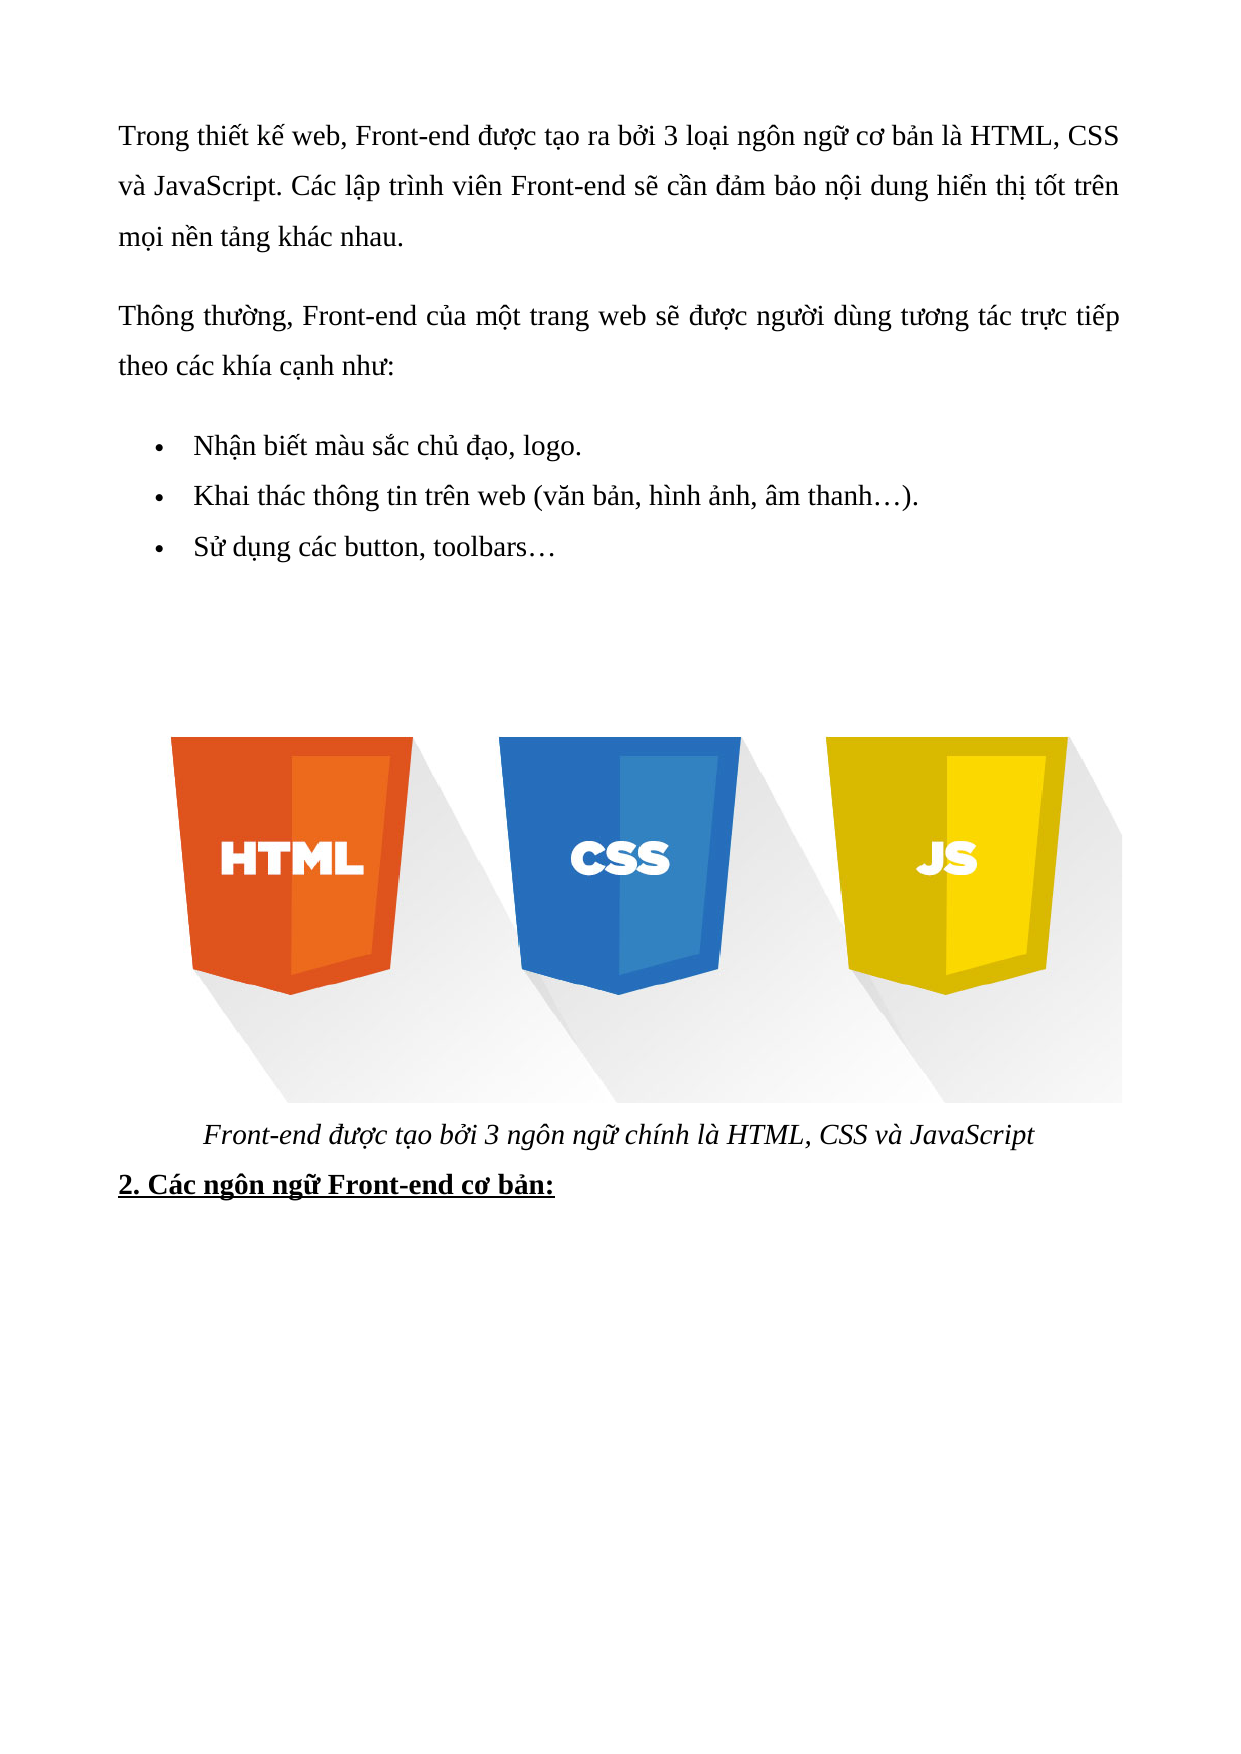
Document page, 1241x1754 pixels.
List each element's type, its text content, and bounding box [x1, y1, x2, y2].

list Khai thác thông tin trên web (văn bản, hình ảnh, âm thanh…). [156, 478, 1122, 512]
text Front-end được tạo bởi 3 ngôn ngữ chính là HTML, CSS và JavaScript [118, 1117, 1122, 1150]
text Trong thiết kế web, Front-end được tạo ra bởi 3 loại ngôn ngữ cơ bản là HTML, CSS và JavaScript. Các lập trình viên Front-end sẽ cần đảm bảo nội dung hiển thị tốt trên mọi nền tảng khác nhau. [118, 118, 1122, 252]
picture [118, 658, 1123, 1103]
text Thông thường, Front-end của một trang web sẽ được người dùng tương tác trực tiếp theo các khía cạnh như: [118, 298, 1122, 382]
subtitle 2. Các ngôn ngữ Front-end cơ bản: [118, 1167, 1122, 1201]
list Sử dụng các button, toolbars… [156, 529, 1122, 562]
list Nhận biết màu sắc chủ đạo, logo. [156, 428, 1122, 462]
